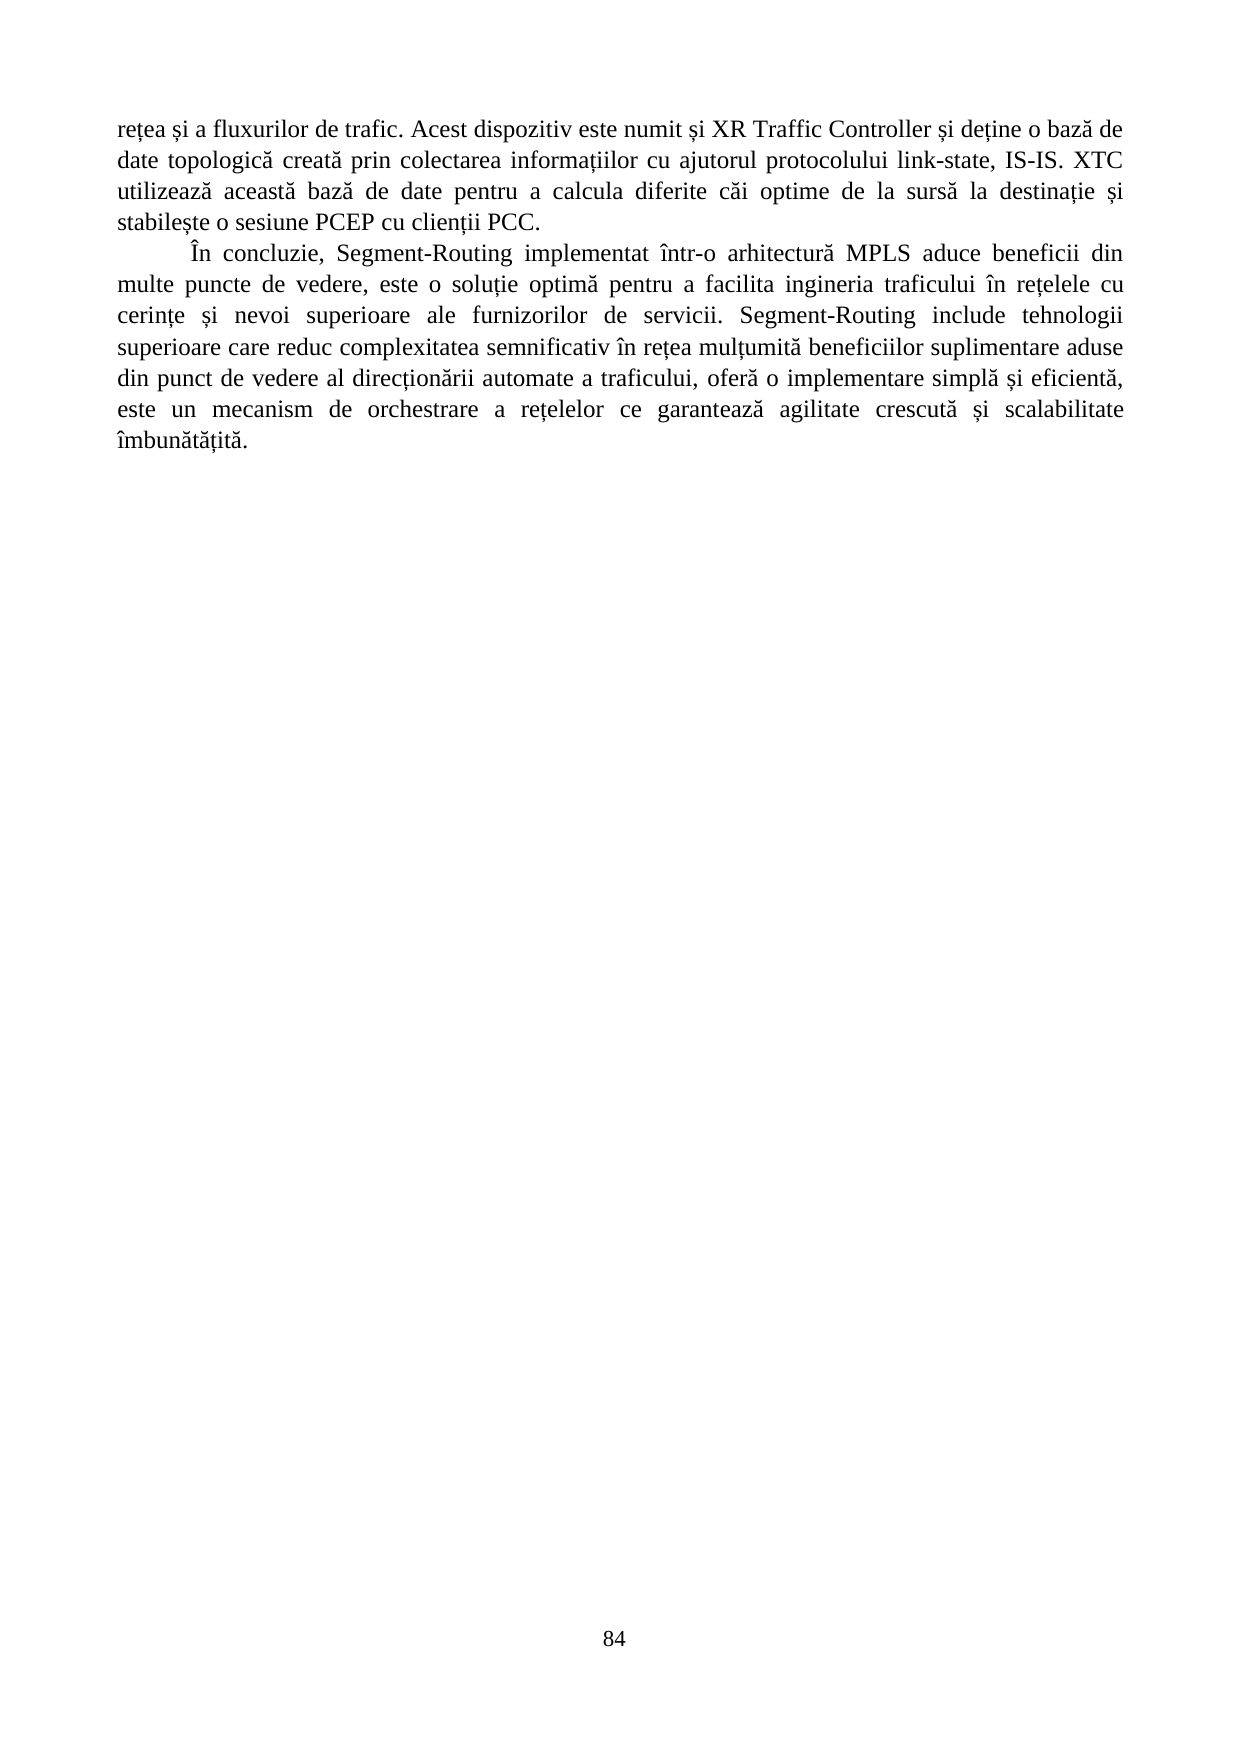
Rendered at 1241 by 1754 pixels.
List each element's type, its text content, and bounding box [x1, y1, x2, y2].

text rețea și a fluxurilor de trafic. Acest dispozitiv este numit și XR Traffic Controller și deține o bază de date topologică creată prin colectarea informațiilor cu ajutorul protocolului link-state, IS-IS. XTC utilizează această bază de date pentru a calcula diferite căi optime de la sursă la destinație și stabilește o sesiune PCEP cu clienții PCC. [117, 114, 1124, 236]
text În concluzie, Segment-Routing implementat într-o arhitectură MPLS aduce beneficii din multe puncte de vedere, este o soluție optimă pentru a facilita ingineria traficului în rețelele cu cerințe și nevoi superioare ale furnizorilor de servicii. Segment-Routing include tehnologii superioare care reduc complexitatea semnificativ în rețea mulțumită beneficiilor suplimentare aduse din punct de vedere al direcționării automate a traficului, oferă o implementare simplă și eficientă, este un mecanism de orchestrare a rețelelor ce garantează agilitate crescută și scalabilitate îmbunătățită. [117, 238, 1124, 453]
